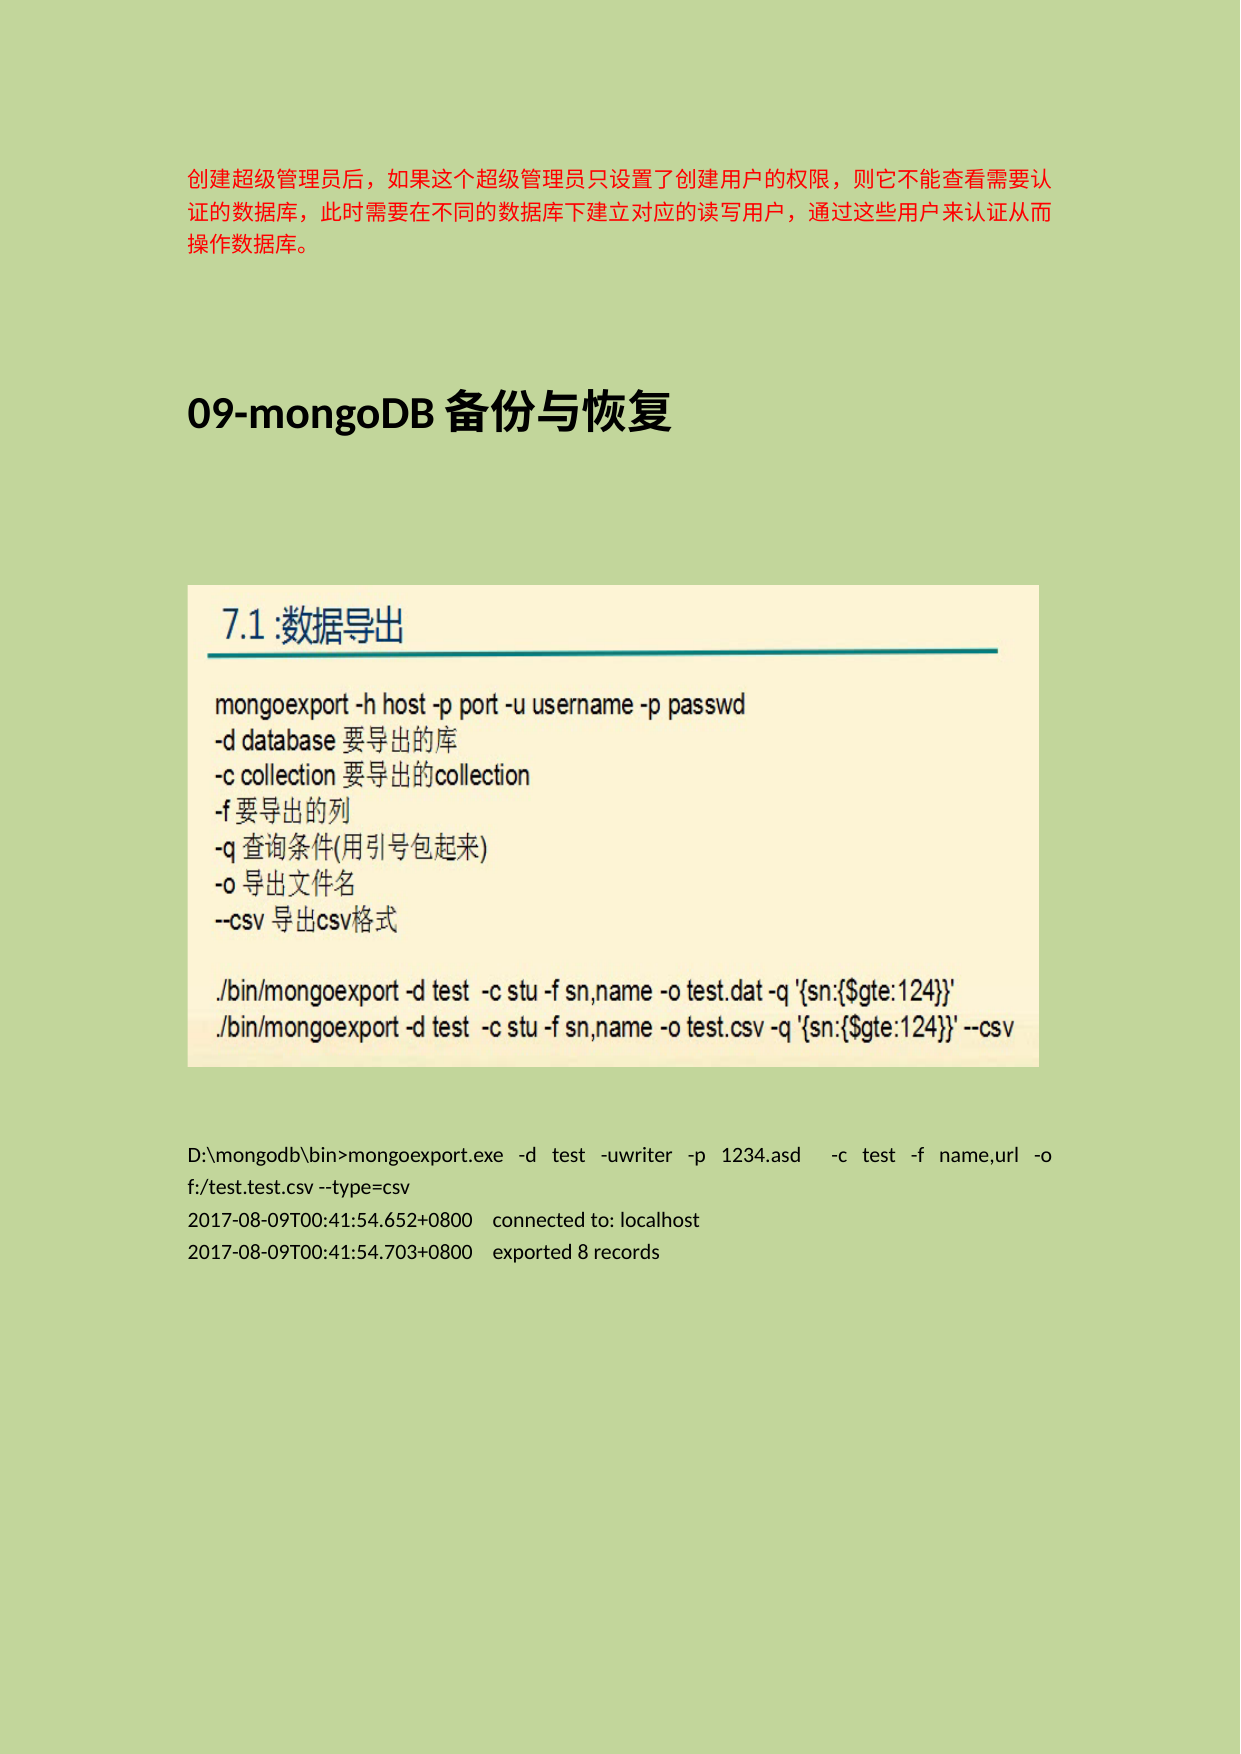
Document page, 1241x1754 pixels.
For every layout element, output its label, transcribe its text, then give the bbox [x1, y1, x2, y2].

subtitle 09-mongoDB备份与恢复 [187, 360, 1053, 457]
text 2017-08-09T00:41:54.652+0800 connected to: localhost [187, 1203, 1053, 1235]
text 创建超级管理员后，如果这个超级管理员只设置了创建用户的权限，则它不能查看需要认证的数据库，此时需要在不同的数据库下建立对应的读写用户，通过这些用户来认证从而操作数据库。 [187, 162, 1053, 259]
picture [187, 585, 1039, 1067]
text 2017-08-09T00:41:54.703+0800 exported 8 records [187, 1235, 1053, 1268]
text D:\mongodb\bin>mongoexport.exe -d test -uwriter -p 1234.asd -c test -f name,url -o f:/test.test.csv --type=csv [187, 1138, 1053, 1203]
